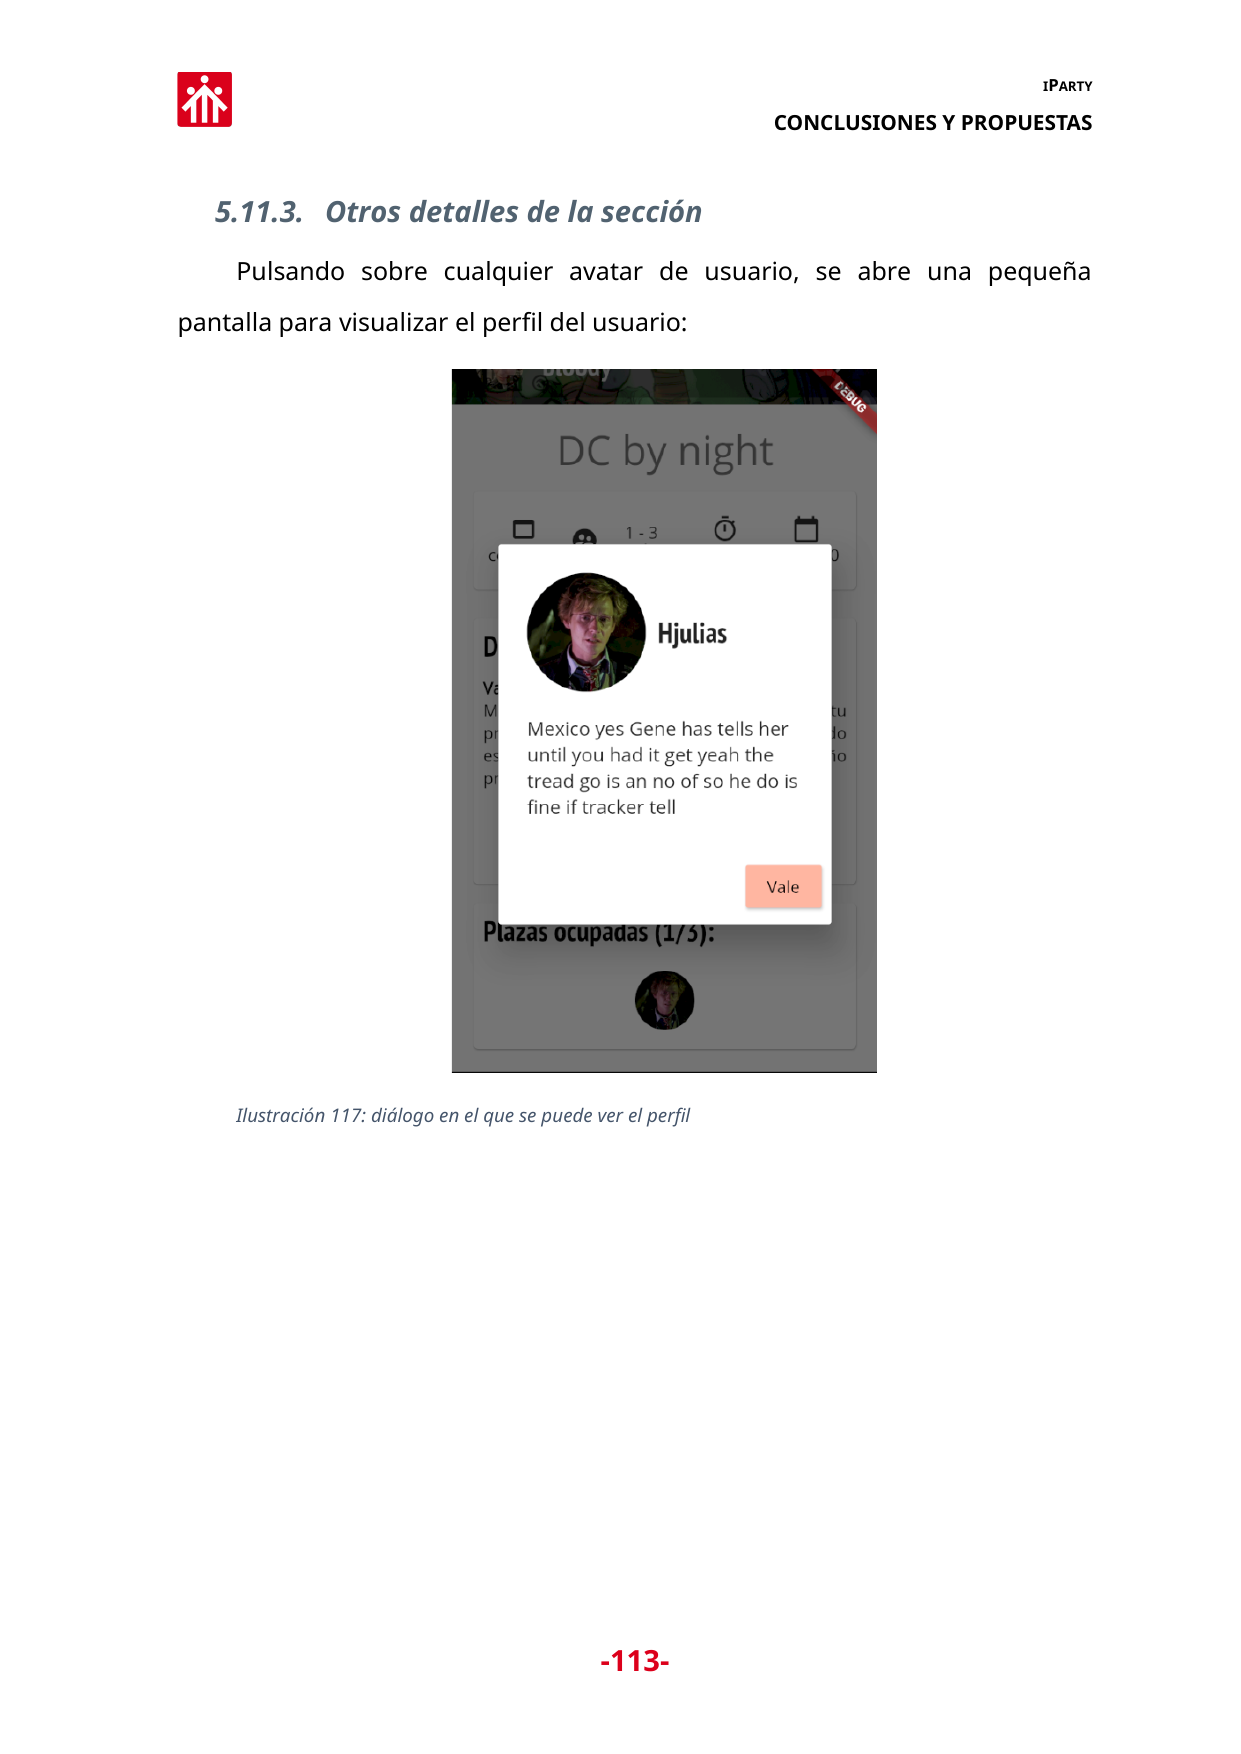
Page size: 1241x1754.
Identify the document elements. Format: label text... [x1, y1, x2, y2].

text Pulsando sobre cualquier avatar de usuario, se abre una pequeña pantalla para visualizar el perfil del usuario: [177, 253, 1092, 339]
subtitle Otros detalles de la sección [215, 191, 1092, 231]
picture [177, 72, 232, 127]
picture [451, 368, 877, 1073]
